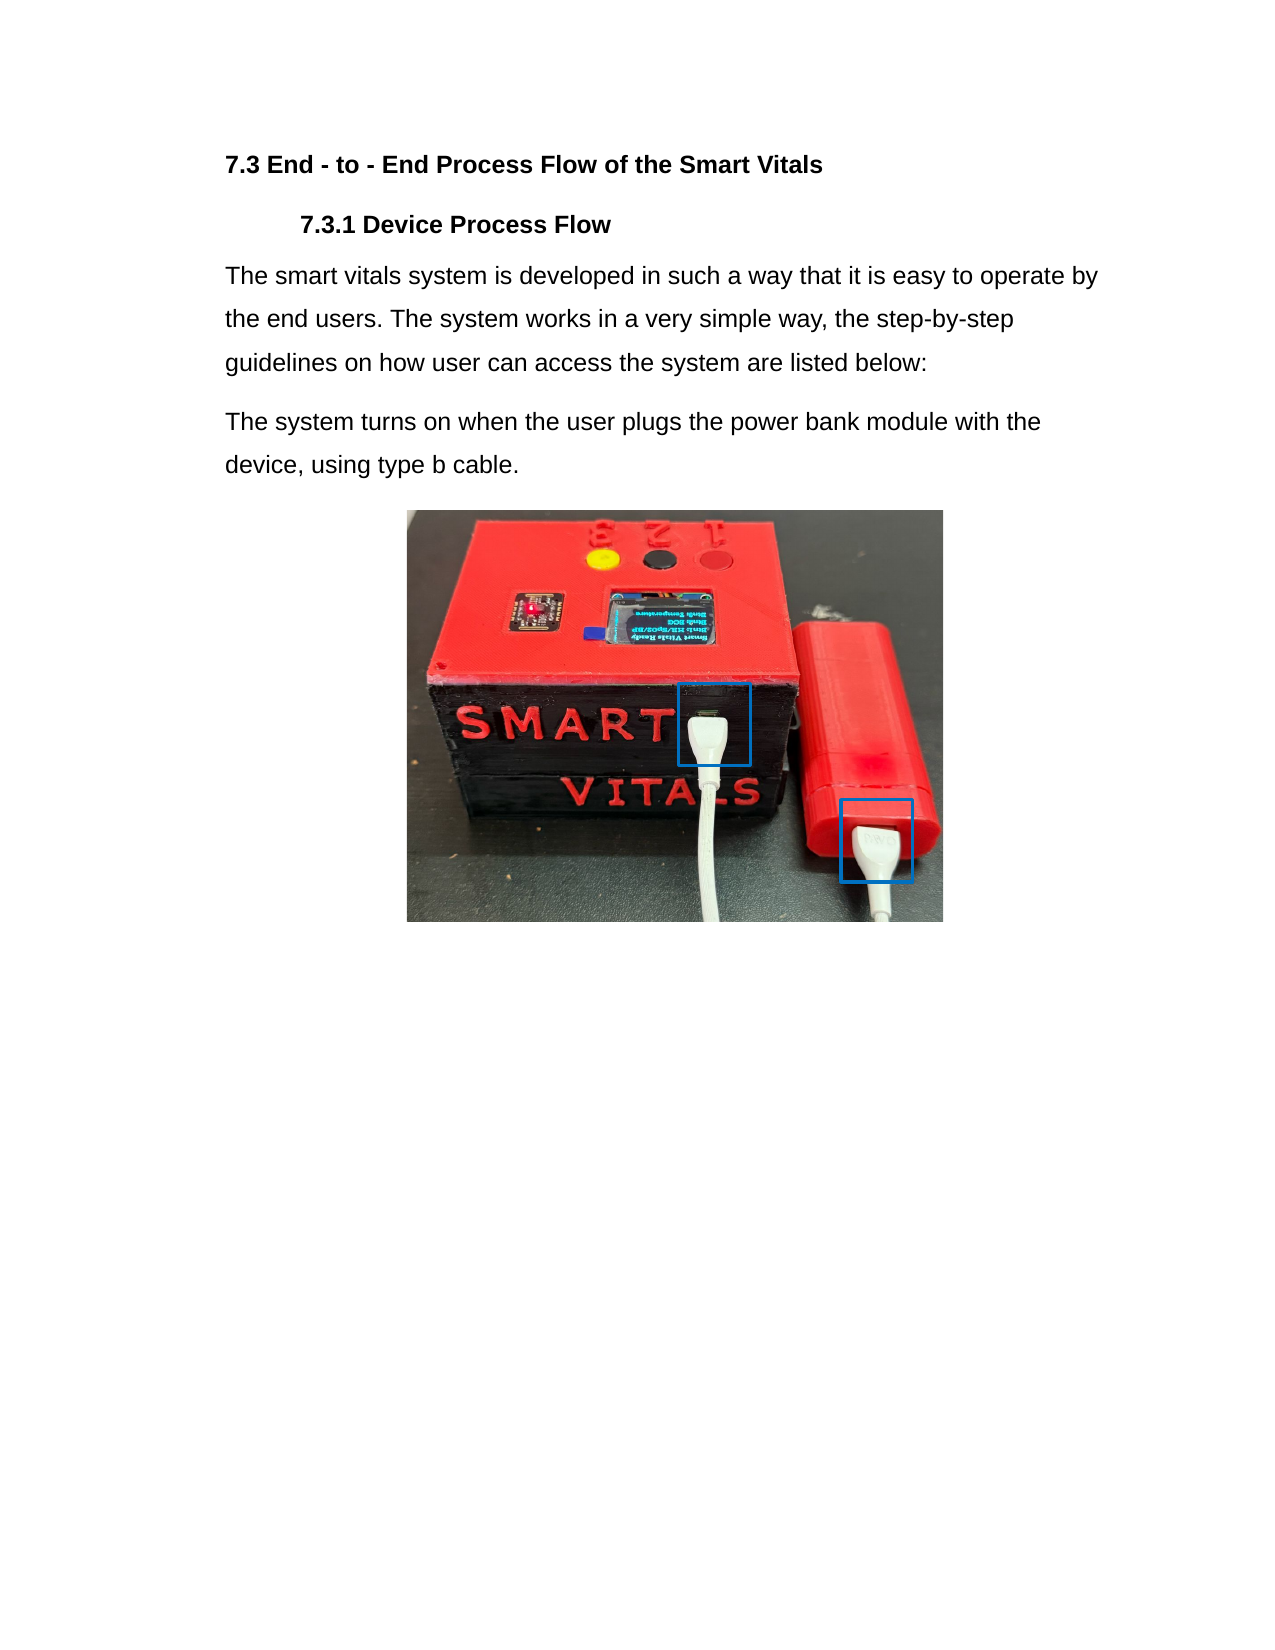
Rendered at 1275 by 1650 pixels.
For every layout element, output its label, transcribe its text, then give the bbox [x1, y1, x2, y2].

text The smart vitals system is developed in such a way that it is easy to operate by the end users. The system works in a very simple way, the step-by-step guidelines on how user can access the system are listed below: [225, 261, 1125, 376]
subtitle 7.3.1 Device Process Flow [225, 210, 1125, 238]
subtitle 7.3 End - to - End Process Flow of the Smart Vitals [225, 150, 1125, 179]
text The system turns on when the user plugs the power bank module with the device, using type b cable. [225, 407, 1125, 479]
picture [406, 510, 944, 922]
